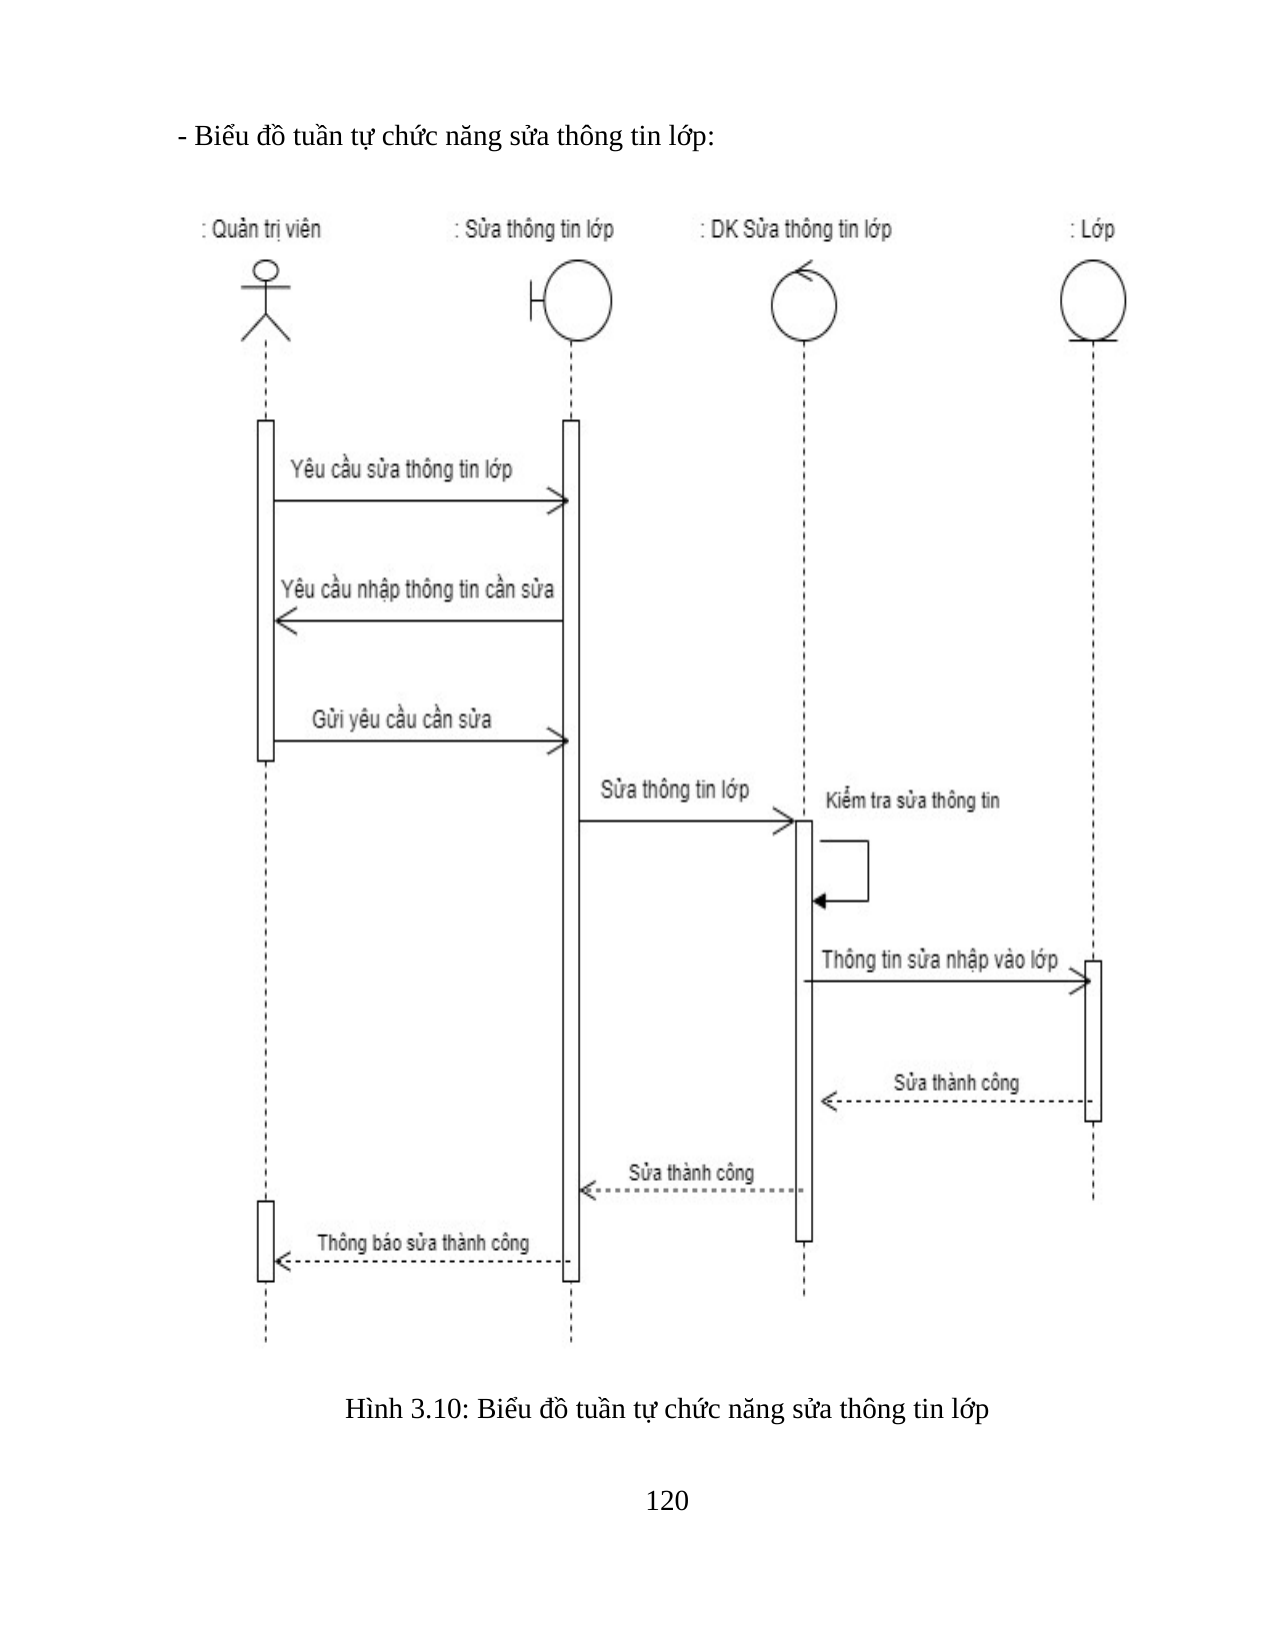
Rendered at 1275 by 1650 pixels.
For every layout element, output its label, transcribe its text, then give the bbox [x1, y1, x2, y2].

text Hình 3.10: Biểu đồ tuần tự chức năng sửa thông tin lớp [177, 1391, 1157, 1425]
text - Biểu đồ tuần tự chức năng sửa thông tin lớp: [177, 118, 1157, 152]
picture [177, 181, 1157, 1363]
